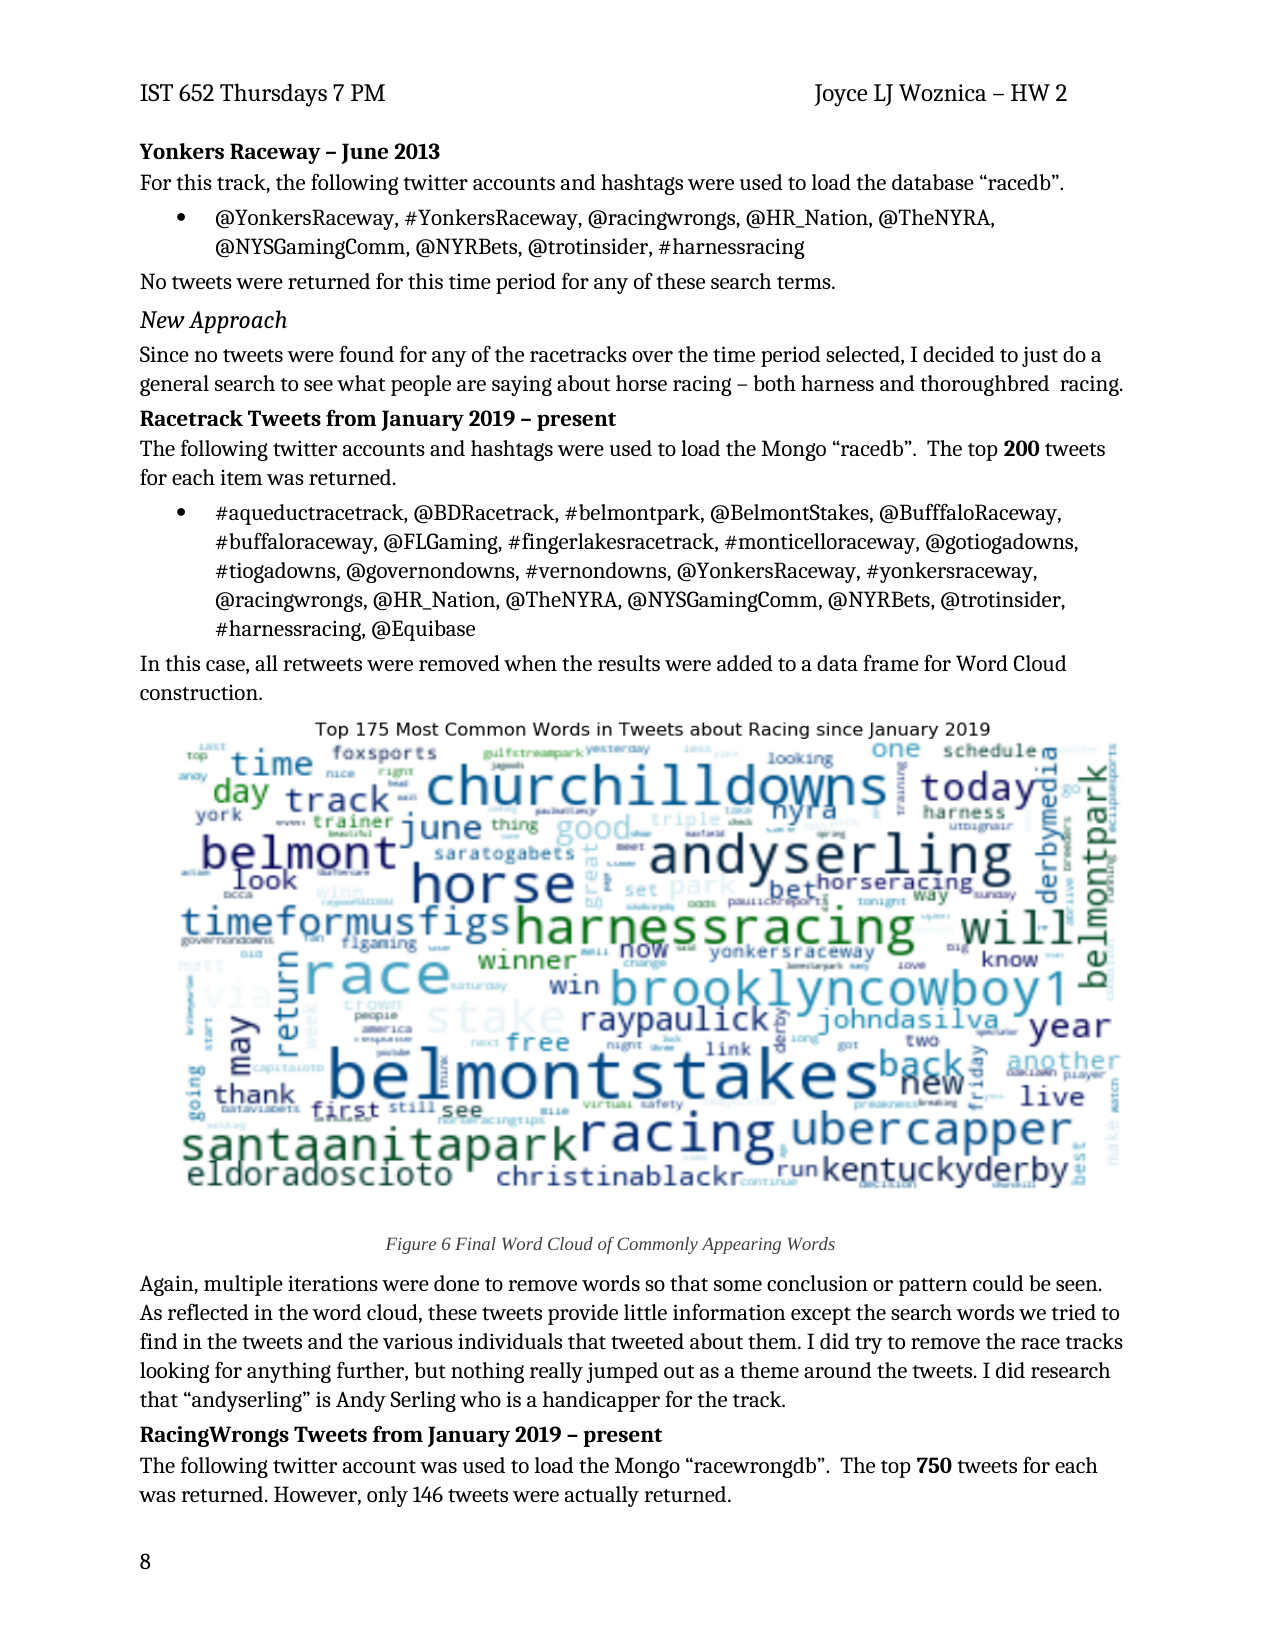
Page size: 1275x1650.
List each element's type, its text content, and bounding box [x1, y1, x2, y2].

subtitle Racetrack Tweets from January 2019 – present [139, 406, 1136, 432]
text No tweets were returned for this time period for any of these search terms. [139, 269, 1136, 295]
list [177, 205, 1136, 260]
text Figure Final Word Cloud of Commonly Appearing Words [177, 1233, 1046, 1254]
text The following twitter account was used to load the Mongo “racewrongdb”. The top 750 tweets for each was returned. However, only 146 tweets were actually returned. [139, 1453, 1136, 1508]
list #aqueductracetrack, @BDRacetrack, #belmontpark, @BelmontStakes, @BufffaloRaceway, #buffaloraceway, @FLGaming, #fingerlakesracetrack, #monticelloraceway, @gotiogadowns, #tiogadowns, @governondowns, #vernondowns, @YonkersRaceway, #yonkersraceway, @racingwrongs, @HR_Nation, @TheNYRA, @NYSGamingComm, @NYRBets, @trotinsider, #harnessracing, @Equibase [177, 500, 1136, 642]
text For this track, the following twitter accounts and hashtags were used to load the database “racedb”. [139, 170, 1136, 196]
text Again, multiple iterations were done to remove words so that some conclusion or pattern could be seen. As reflected in the word cloud, these tweets provide little information except the search words we tried to find in the tweets and the various individuals that tweeted about them. I did try to remove the race tracks looking for anything further, but nothing really jumped out as a theme around the tweets. I did research that “andyserling” is Andy Serling who is a handicapper for the track. [139, 1271, 1136, 1413]
picture [139, 715, 1136, 1223]
text The following twitter accounts and hashtags were used to load the Mongo “racedb”. The top 200 tweets for each item was returned. [139, 436, 1136, 491]
text Since no tweets were found for any of the racetracks over the time period selected, I decided to just do a general search to see what people are saying about horse racing – both harness and thoroughbred racing. [139, 341, 1136, 397]
text In this case, all retweets were removed when the results were added to a data frame for Word Cloud construction. [139, 651, 1136, 707]
subtitle RacingWrongs Tweets from January 2019 – present [139, 1422, 1136, 1448]
subtitle New Approach [139, 306, 1136, 335]
subtitle Yonkers Raceway – June 2013 [139, 139, 1136, 166]
